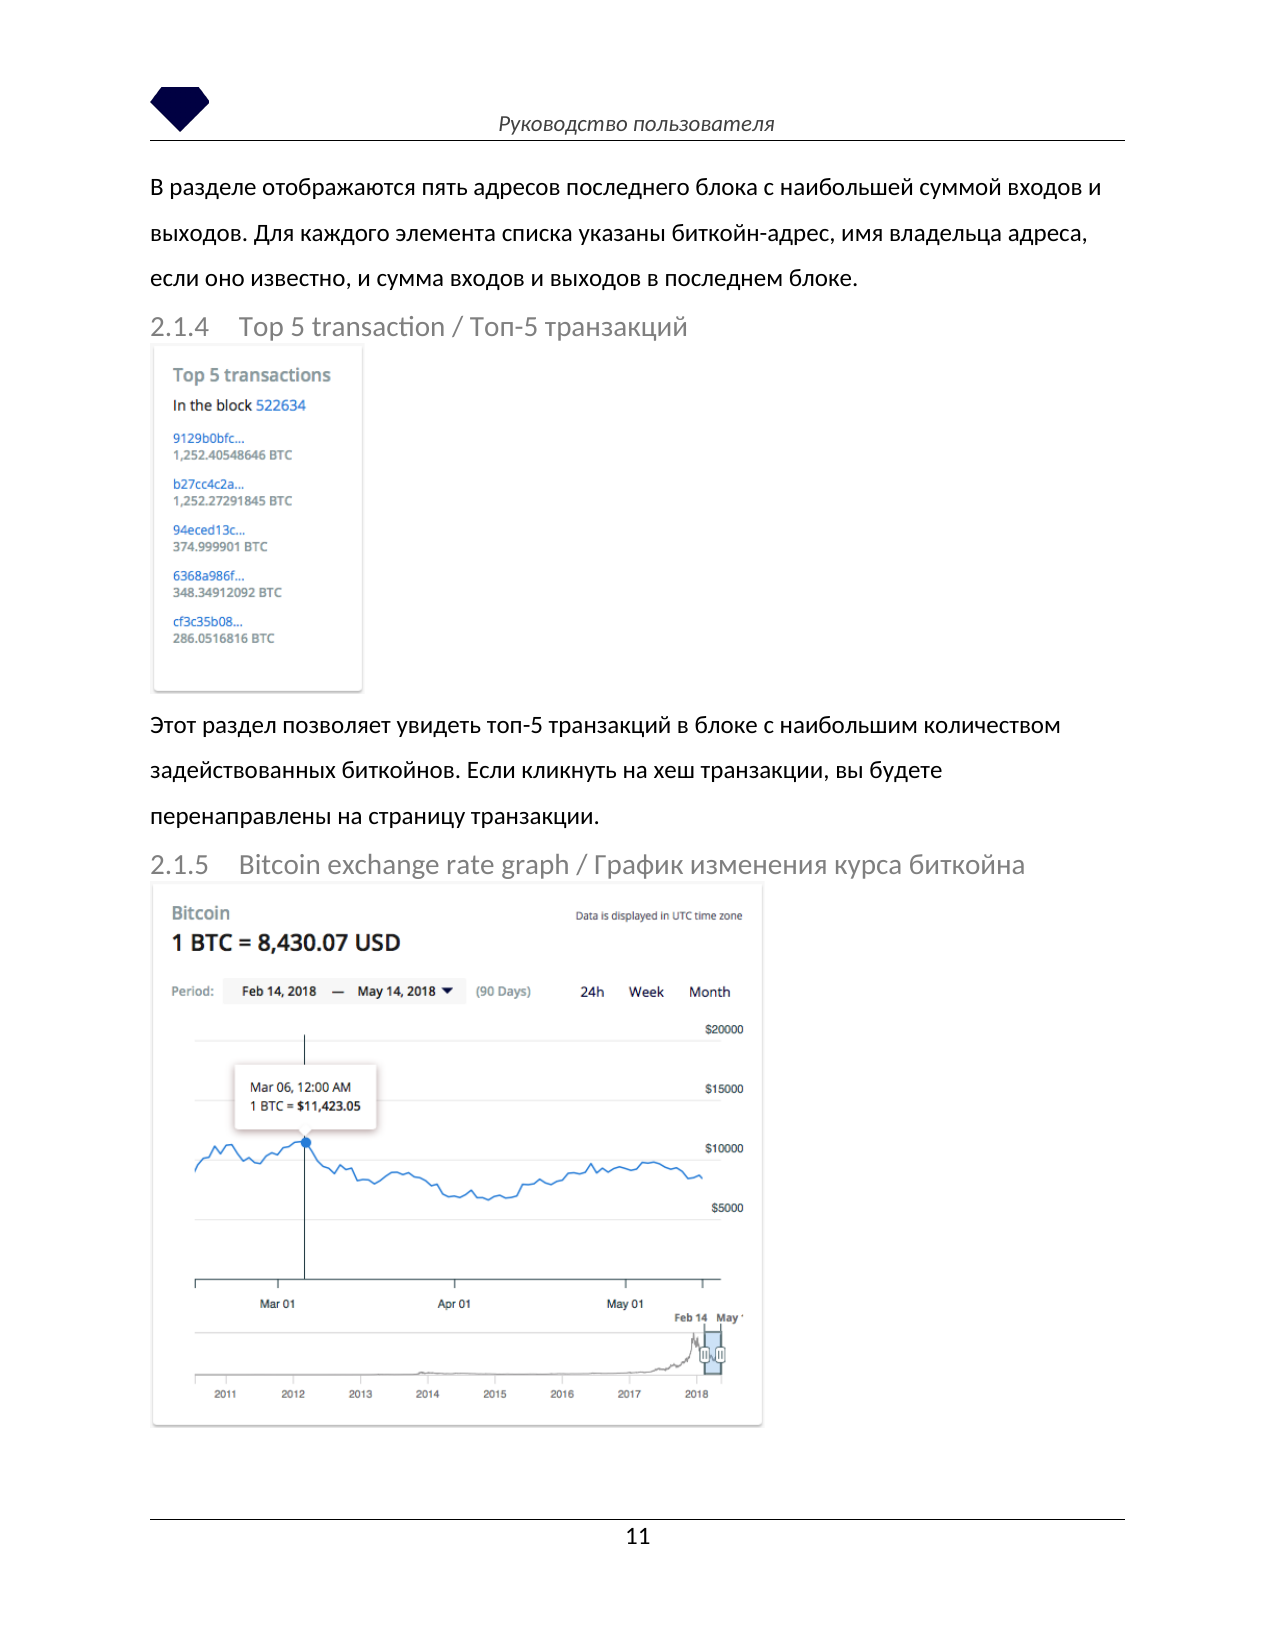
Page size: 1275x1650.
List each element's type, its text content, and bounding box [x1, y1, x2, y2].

picture [150, 87, 209, 132]
subtitle 2.1.5 Bitcoin exchange rate graph / График изменения курса биткойна [150, 846, 1125, 882]
picture [150, 881, 765, 1428]
text Этот раздел позволяет увидеть топ-5 транзакций в блоке с наибольшим количеством задействованных биткойнов. Если кликнуть на хеш транзакции, вы будете перенаправлены на страницу транзакции. [150, 709, 1125, 831]
subtitle 2.1.4 Top 5 transaction / Топ-5 транзакций [150, 308, 1125, 344]
picture [150, 343, 365, 694]
text В разделе отображаются пять адресов последнего блока с наибольшей суммой входов и выходов. Для каждого элемента списка указаны биткойн-адрес, имя владельца адреса, если оно известно, и сумма входов и выходов в последнем блоке. [150, 171, 1125, 293]
